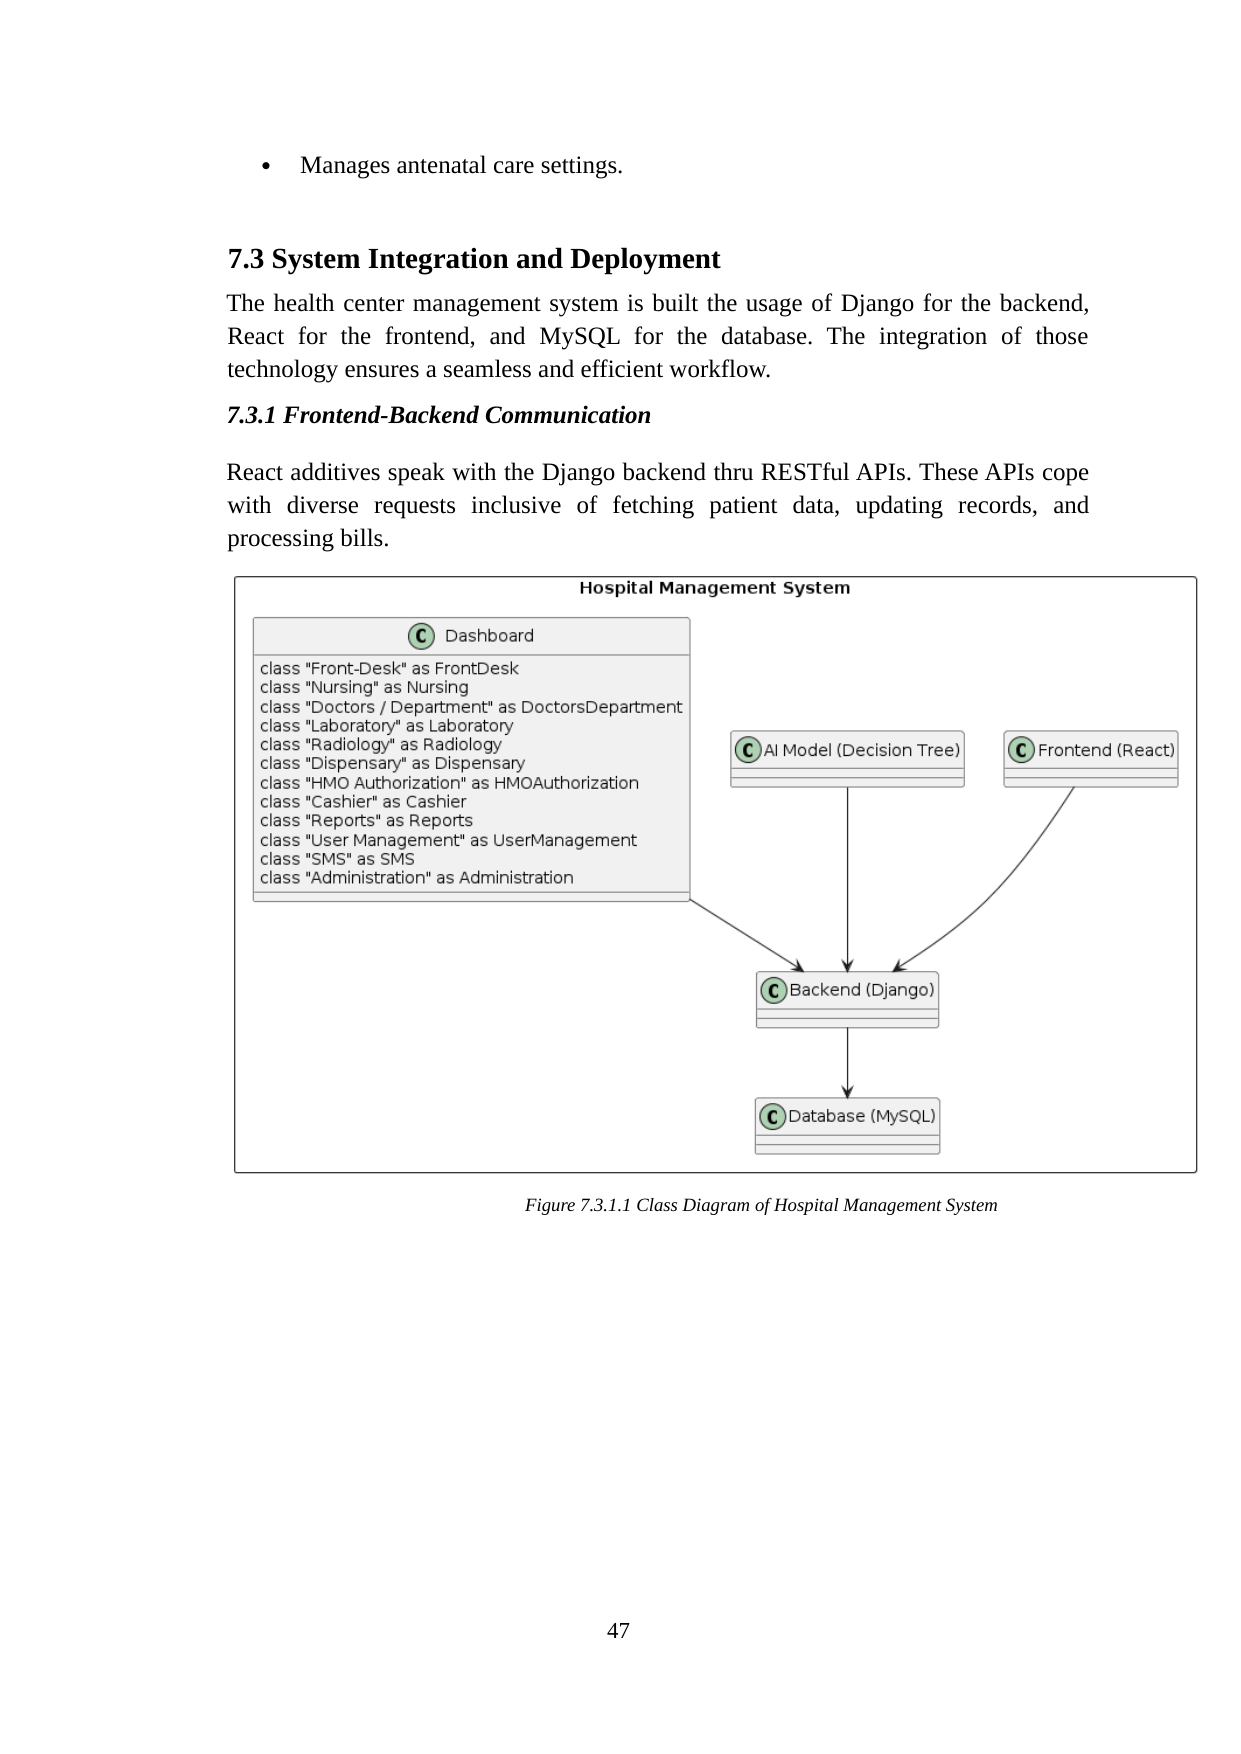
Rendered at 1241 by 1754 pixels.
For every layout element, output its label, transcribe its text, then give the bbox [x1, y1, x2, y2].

list Manages antenatal care settings. [262, 150, 1090, 179]
text React additives speak with the Django backend thru RESTful APIs. These APIs cope with diverse requests inclusive of fetching patient data, updating records, and processing bills. [226, 457, 1090, 552]
picture [226, 568, 1202, 1178]
subtitle 7.3 System Integration and Deployment [228, 241, 1090, 274]
subtitle 7.3.1 Frontend-Backend Communication [227, 400, 1090, 429]
text The health center management system is built the usage of Django for the backend, React for the frontend, and MySQL for the database. The integration of those technology ensures a seamless and efficient workflow. [226, 288, 1090, 383]
text Figure 7.3.1.1 Class Diagram of Hospital Management System [452, 1194, 1090, 1216]
